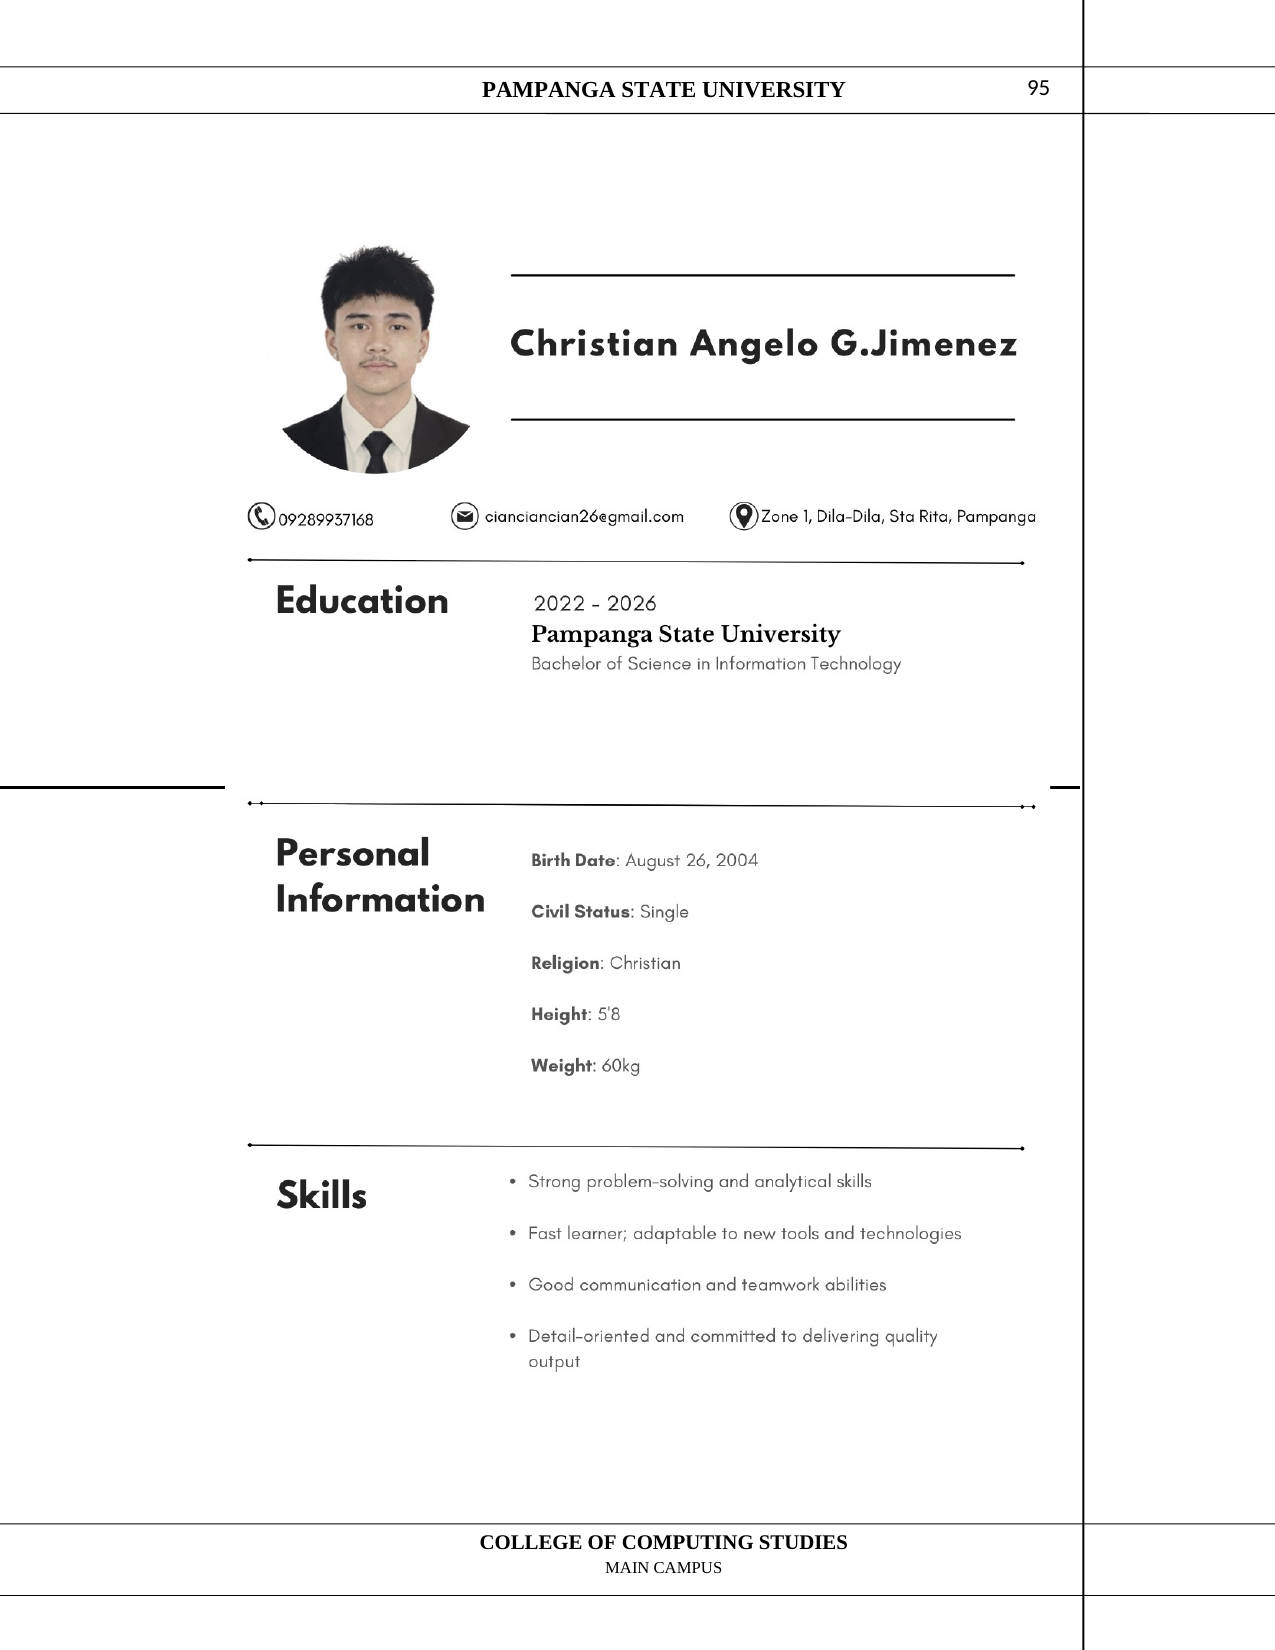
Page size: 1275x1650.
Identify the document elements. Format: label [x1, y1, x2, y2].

picture [225, 208, 1050, 1389]
